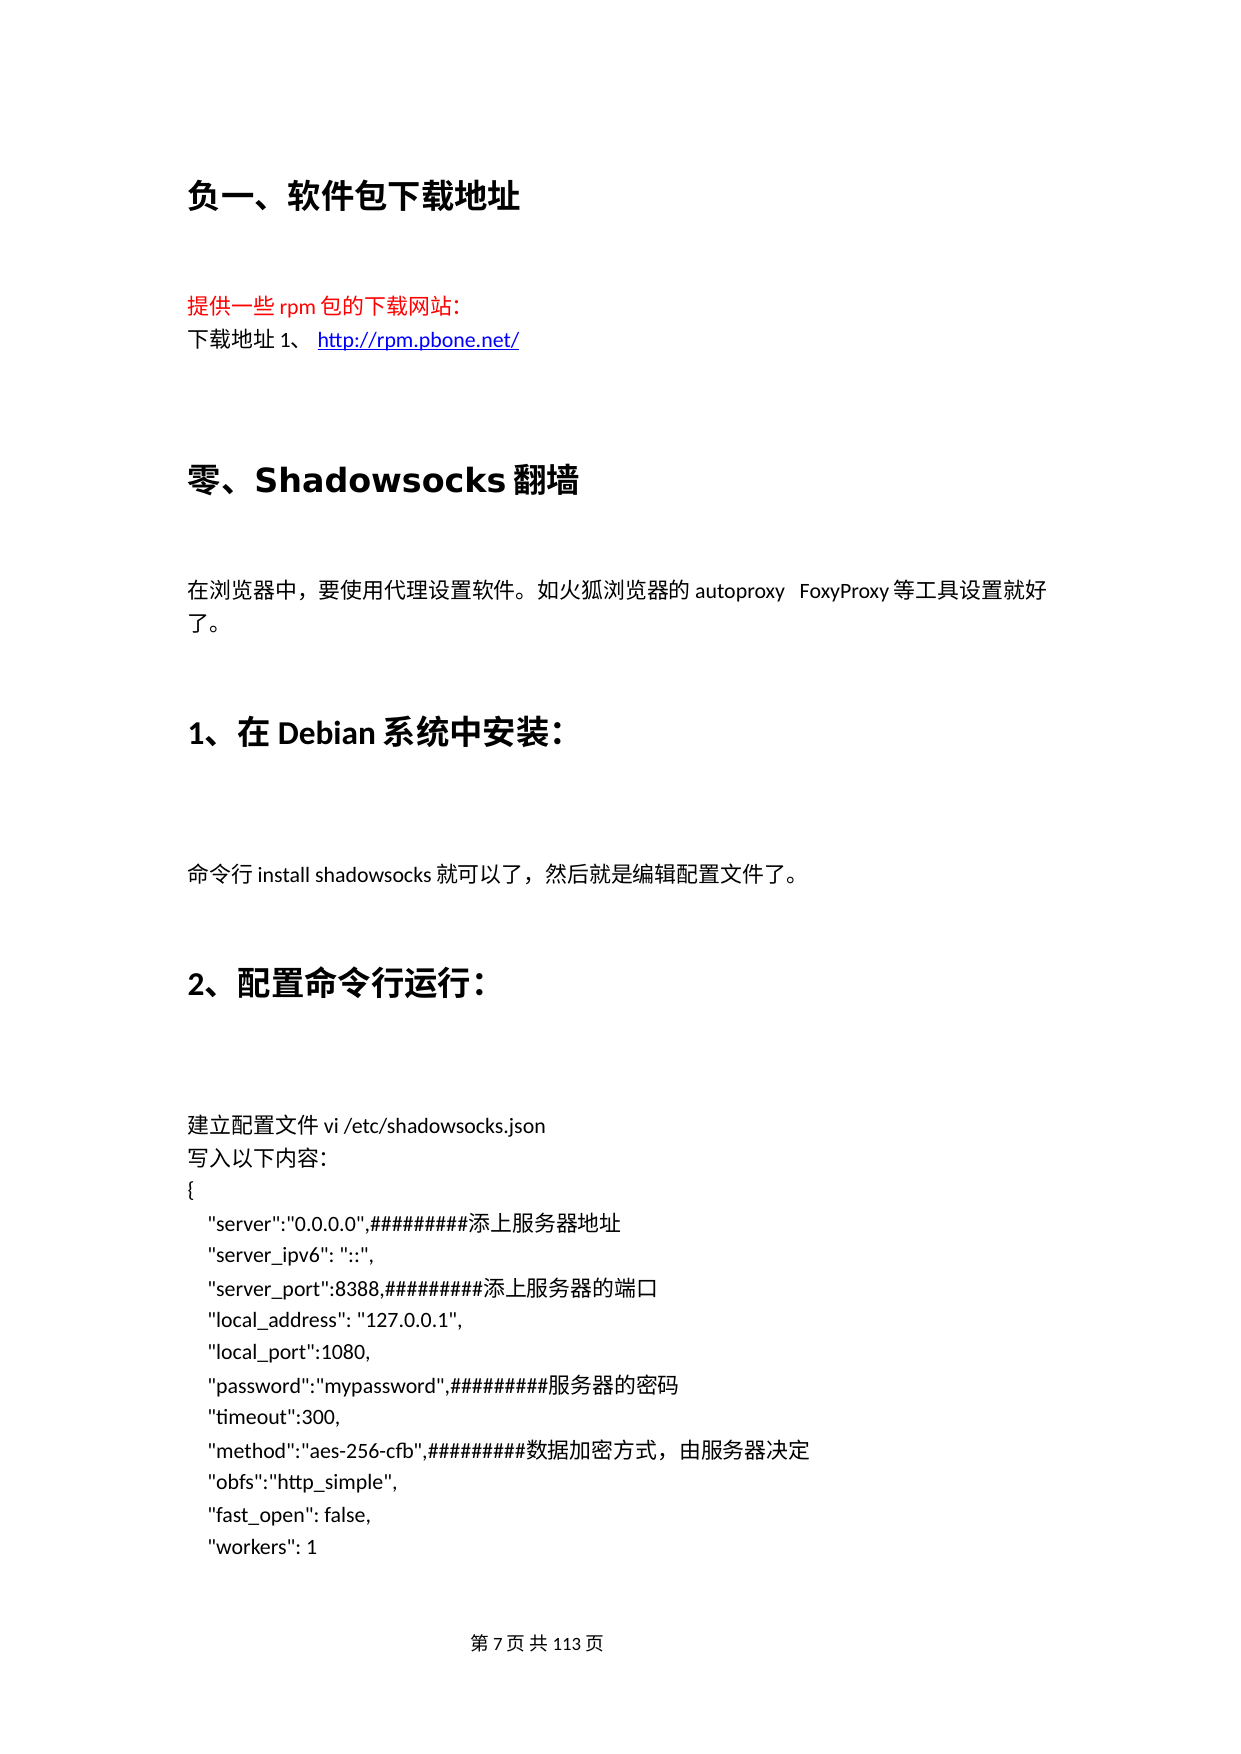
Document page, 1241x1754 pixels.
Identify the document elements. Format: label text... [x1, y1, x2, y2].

text 提供一些rpm包的下载网站： [187, 289, 1053, 321]
subtitle 负一、软件包下载地址 [187, 162, 1053, 227]
text 下载地址1、 http://rpm.pbone.net/ [187, 321, 1053, 354]
text 命令行install shadowsocks就可以了，然后就是编辑配置文件了。 [187, 856, 1053, 889]
text "local_port":1080, [187, 1335, 1053, 1368]
text 在浏览器中，要使用代理设置软件。如火狐浏览器的autoproxy FoxyProxy等工具设置就好了。 [187, 573, 1053, 638]
text { [187, 1173, 1053, 1205]
text 建立配置文件 vi /etc/shadowsocks.json [187, 1108, 1053, 1140]
text "password":"mypassword",#########服务器的密码 [187, 1368, 1053, 1400]
text "server_ipv6": "::", [187, 1238, 1053, 1270]
text "local_address": "127.0.0.1", [187, 1303, 1053, 1335]
text "fast_open": false, [187, 1498, 1053, 1530]
subtitle 1、在Debian系统中安装： [187, 697, 1053, 762]
subtitle 2、配置命令行运行： [187, 948, 1053, 1013]
text "workers": 1 [187, 1530, 1053, 1563]
text "server":"0.0.0.0",#########添上服务器地址 [187, 1205, 1053, 1238]
text "timeout":300, [187, 1400, 1053, 1433]
text "server_port":8388,#########添上服务器的端口 [187, 1270, 1053, 1303]
text "obfs":"http_simple", [187, 1465, 1053, 1498]
text "method":"aes-256-cfb",#########数据加密方式，由服务器决定 [187, 1433, 1053, 1465]
text 写入以下内容： [187, 1140, 1053, 1173]
subtitle 零、Shadowsocks翻墙 [187, 446, 1053, 511]
